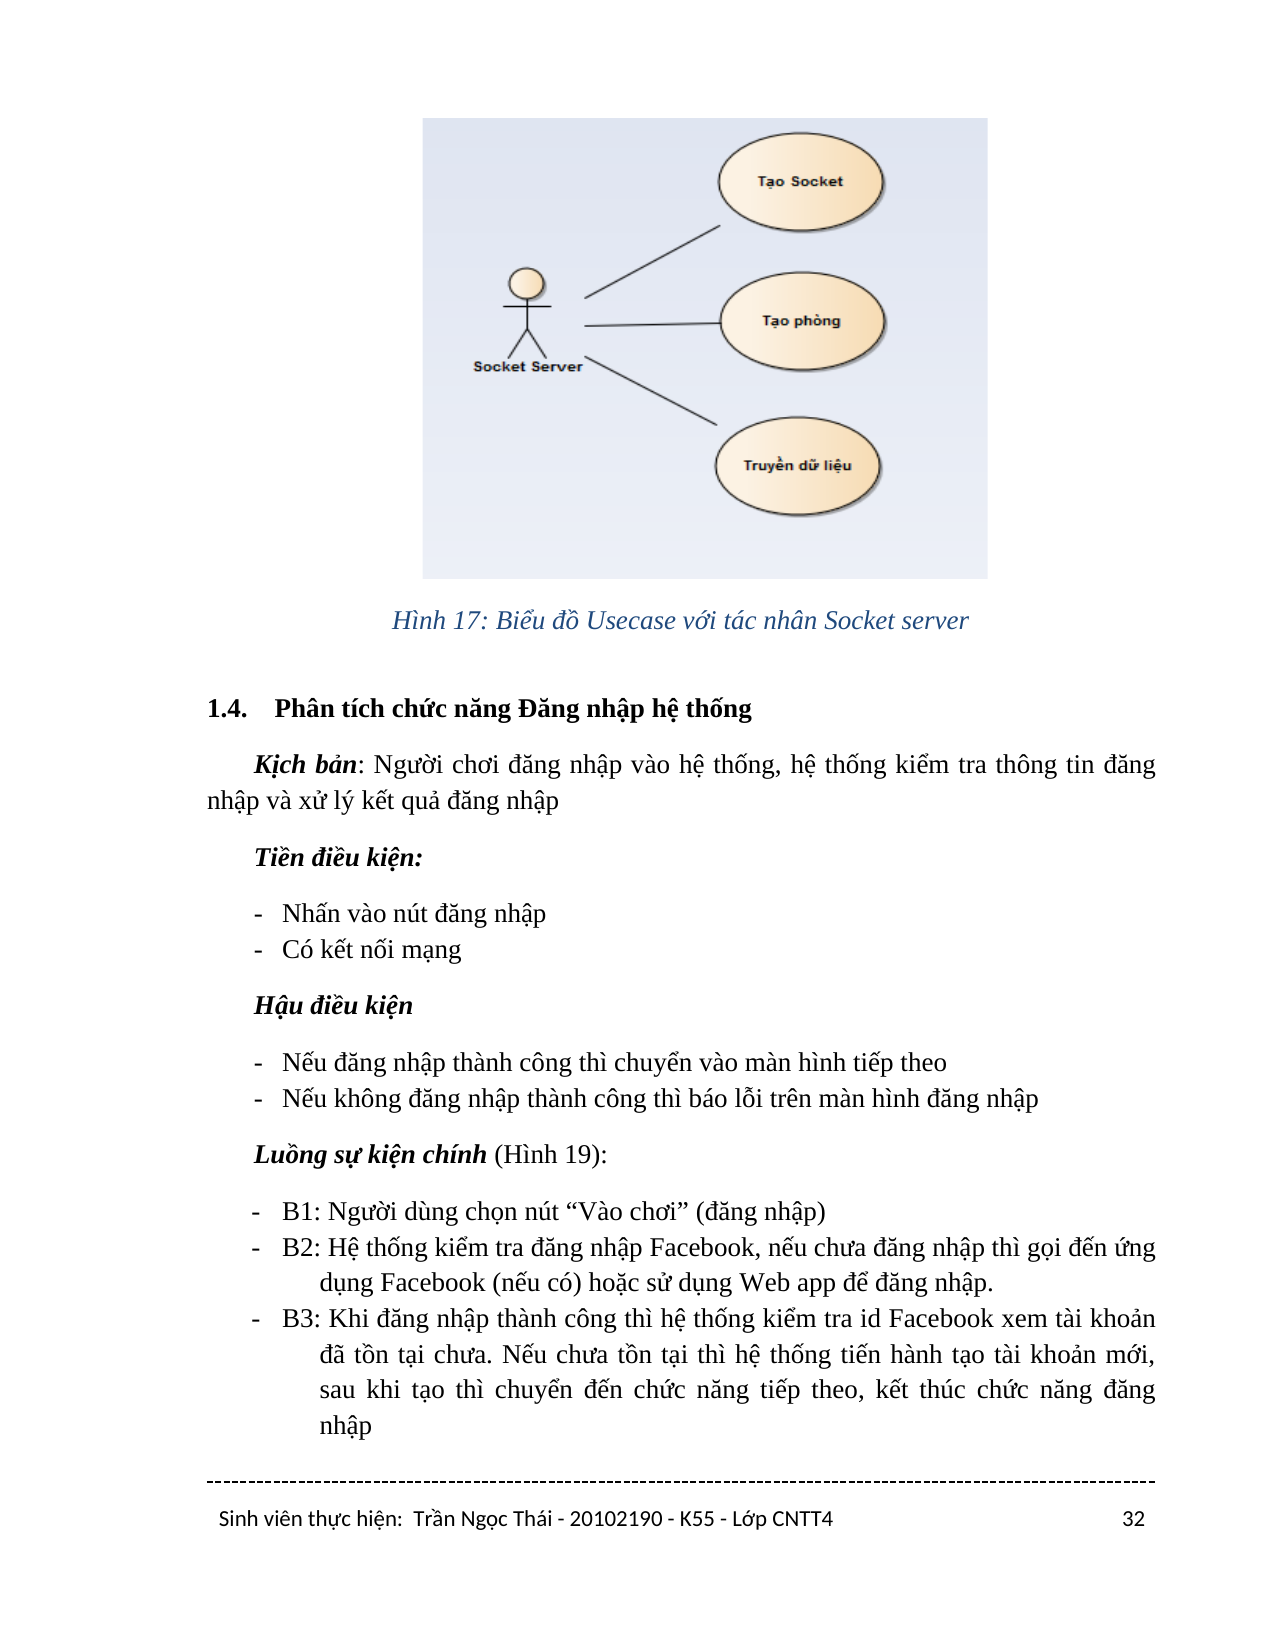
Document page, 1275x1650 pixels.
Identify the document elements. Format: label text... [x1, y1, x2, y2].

list Có kết nối mạng [207, 933, 1157, 964]
list B1: Người dùng chọn nút “Vào chơi” (đăng nhập) [251, 1195, 1157, 1226]
list B3: Khi đăng nhập thành công thì hệ thống kiểm tra id Facebook xem tài khoản đã tồn tại chưa. Nếu chưa tồn tại thì hệ thống tiến hành tạo tài khoản mới, sau khi tạo thì chuyển đến chức năng tiếp theo, kết thúc chức năng đăng nhập [251, 1302, 1157, 1440]
picture [422, 118, 988, 579]
list Nếu đăng nhập thành công thì chuyển vào màn hình tiếp theo [207, 1046, 1157, 1077]
list Nếu không đăng nhập thành công thì báo lỗi trên màn hình đăng nhập [207, 1082, 1157, 1113]
text Hậu điều kiện [207, 989, 1157, 1021]
text Luồng sự kiện chính (Hình 19): [207, 1138, 1157, 1169]
text Hình 17: Biểu đồ Usecase với tác nhân Socket server [207, 604, 1157, 635]
list Phân tích chức năng Đăng nhập hệ thống [207, 692, 1157, 723]
text Tiền điều kiện: [207, 841, 1157, 872]
list Nhấn vào nút đăng nhập [207, 897, 1157, 928]
list B2: Hệ thống kiểm tra đăng nhập Facebook, nếu chưa đăng nhập thì gọi đến ứng dụng Facebook (nếu có) hoặc sử dụng Web app để đăng nhập. [251, 1231, 1157, 1297]
text Kịch bản: Người chơi đăng nhập vào hệ thống, hệ thống kiểm tra thông tin đăng nhập và xử lý kết quả đăng nhập [207, 748, 1157, 815]
